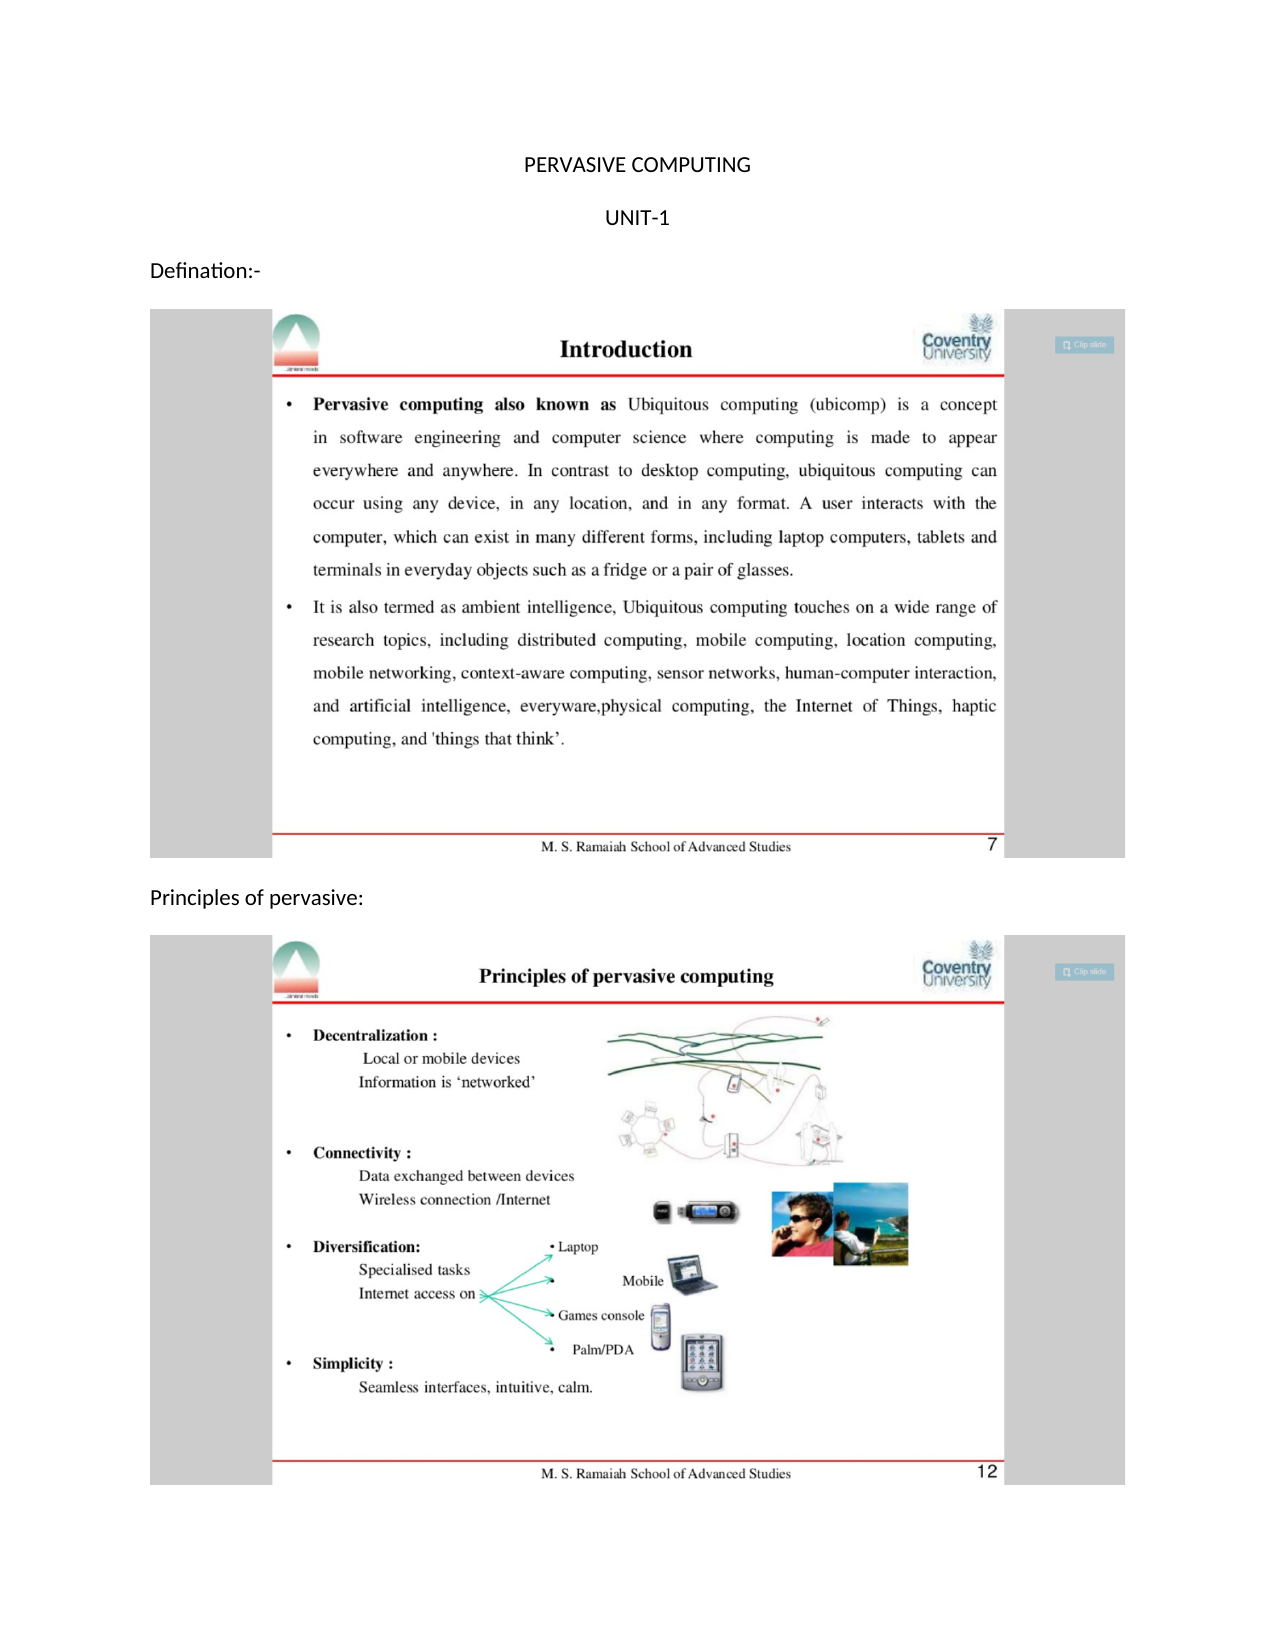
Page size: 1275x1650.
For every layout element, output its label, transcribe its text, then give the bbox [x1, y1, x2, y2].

text UNIT-1 [150, 203, 1125, 231]
text Principles of pervasive: [150, 883, 1125, 911]
picture [150, 935, 1125, 1485]
text PERVASIVE COMPUTING [150, 150, 1125, 178]
text Defination:- [150, 256, 1125, 284]
picture [150, 309, 1125, 858]
